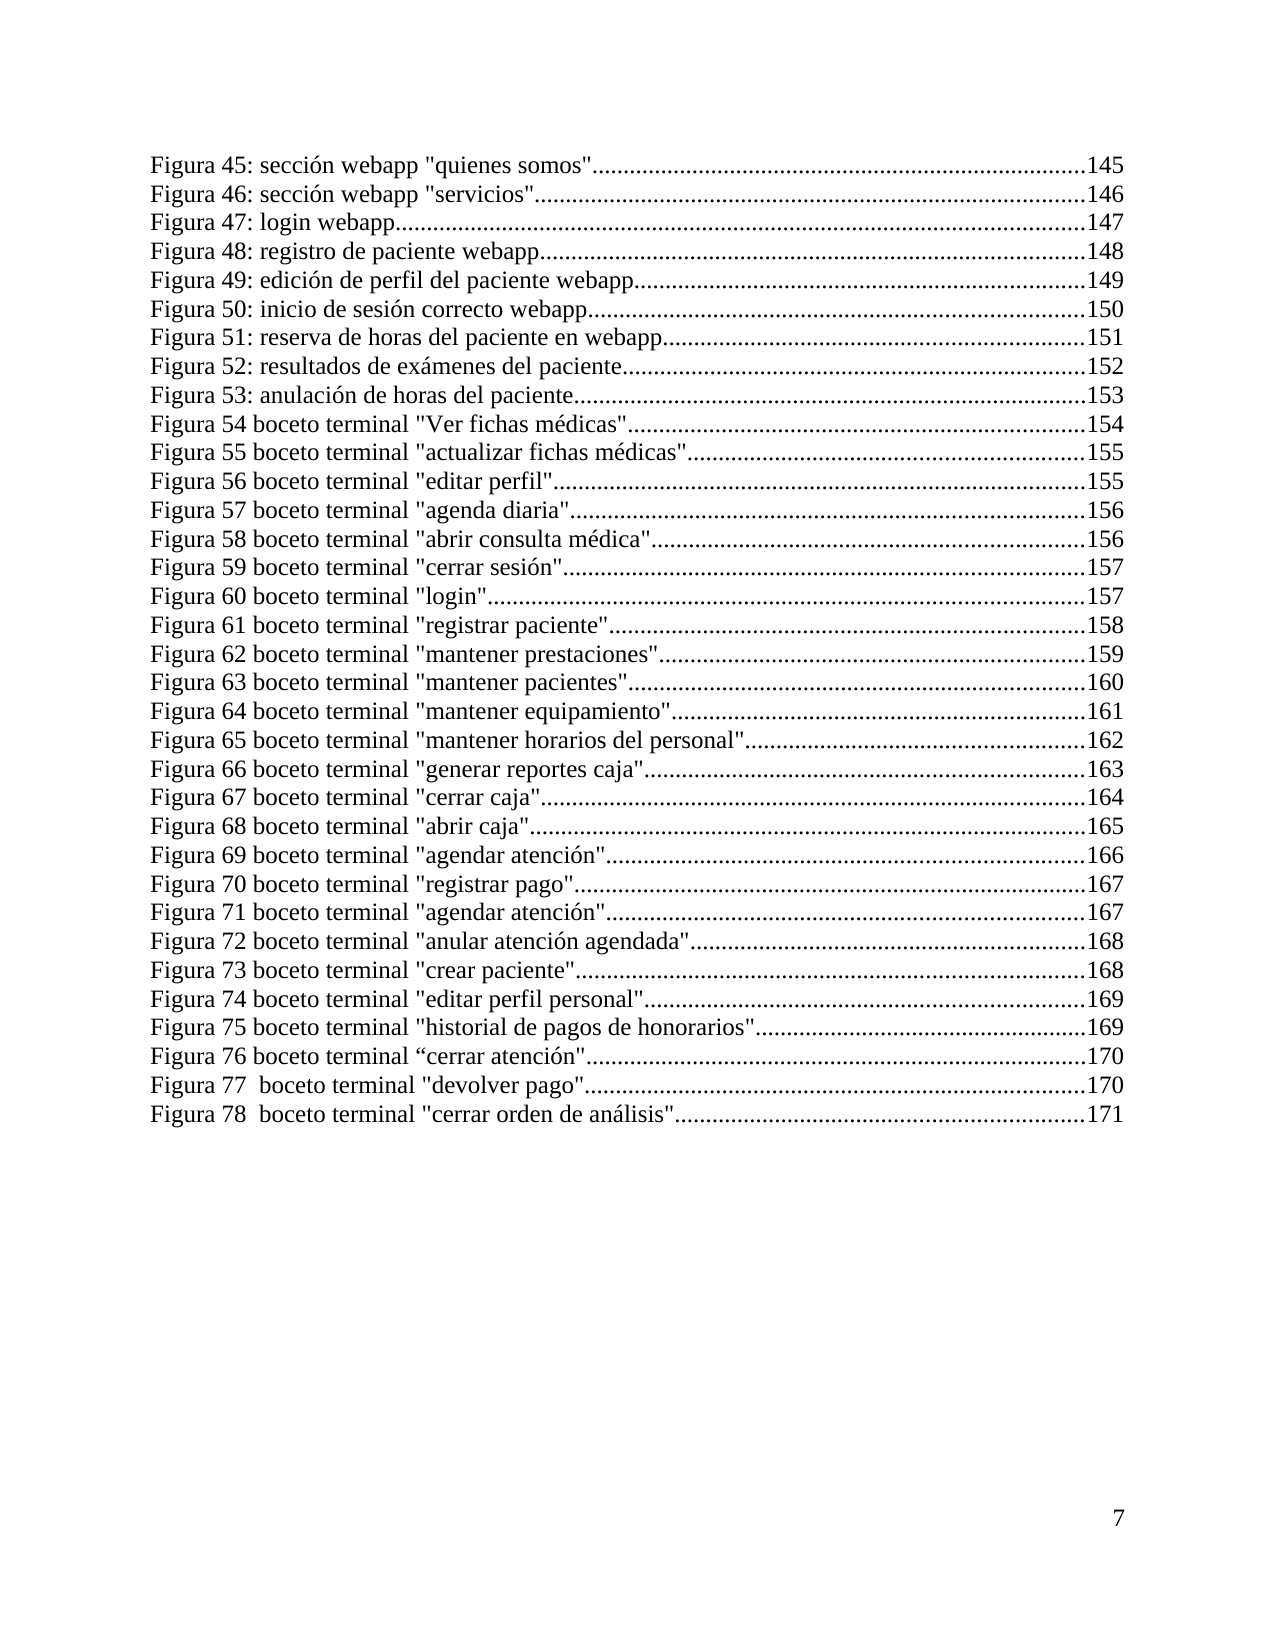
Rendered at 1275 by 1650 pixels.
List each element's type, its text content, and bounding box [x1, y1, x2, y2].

text Figura 52: resultados de exámenes del paciente 152 [150, 351, 1125, 380]
text Figura 70 boceto terminal "registrar pago" 167 [150, 869, 1125, 897]
text Figura 53: anulación de horas del paciente 153 [150, 380, 1125, 409]
text Figura 65 boceto terminal "mantener horarios del personal" 162 [150, 725, 1125, 754]
text Figura 51: reserva de horas del paciente en webapp 151 [150, 322, 1125, 351]
text Figura 54 boceto terminal "Ver fichas médicas" 154 [150, 409, 1125, 437]
text Figura 50: inicio de sesión correcto webapp 150 [150, 294, 1125, 322]
text Figura 46: sección webapp "servicios" 146 [150, 179, 1125, 207]
text Figura 59 boceto terminal "cerrar sesión" 157 [150, 552, 1125, 581]
text Figura 57 boceto terminal "agenda diaria" 156 [150, 495, 1125, 524]
text Figura 66 boceto terminal "generar reportes caja" 163 [150, 754, 1125, 782]
text Figura 73 boceto terminal "crear paciente" 168 [150, 955, 1125, 984]
text Figura 58 boceto terminal "abrir consulta médica" 156 [150, 524, 1125, 552]
text Figura 77 boceto terminal "devolver pago" 170 [150, 1070, 1125, 1099]
text Figura 69 boceto terminal "agendar atención" 166 [150, 840, 1125, 869]
text Figura 76 boceto terminal “cerrar atención" 170 [150, 1041, 1125, 1070]
text Figura 48: registro de paciente webapp 148 [150, 236, 1125, 265]
text Figura 62 boceto terminal "mantener prestaciones" 159 [150, 639, 1125, 667]
text Figura 61 boceto terminal "registrar paciente" 158 [150, 610, 1125, 639]
text Figura 71 boceto terminal "agendar atención" 167 [150, 897, 1125, 926]
text Figura 60 boceto terminal "login" 157 [150, 581, 1125, 610]
text Figura 47: login webapp 147 [150, 207, 1125, 236]
text Figura 72 boceto terminal "anular atención agendada" 168 [150, 926, 1125, 955]
text Figura 45: sección webapp "quienes somos" 145 [150, 150, 1125, 179]
text Figura 75 boceto terminal "historial de pagos de honorarios" 169 [150, 1012, 1125, 1041]
text Figura 74 boceto terminal "editar perfil personal" 169 [150, 984, 1125, 1012]
text Figura 49: edición de perfil del paciente webapp 149 [150, 265, 1125, 294]
text Figura 78 boceto terminal "cerrar orden de análisis" 171 [150, 1099, 1125, 1127]
text Figura 56 boceto terminal "editar perfil" 155 [150, 466, 1125, 495]
text Figura 68 boceto terminal "abrir caja" 165 [150, 811, 1125, 840]
text Figura 63 boceto terminal "mantener pacientes" 160 [150, 667, 1125, 696]
text Figura 55 boceto terminal "actualizar fichas médicas" 155 [150, 437, 1125, 466]
text Figura 64 boceto terminal "mantener equipamiento" 161 [150, 696, 1125, 725]
text Figura 67 boceto terminal "cerrar caja" 164 [150, 782, 1125, 811]
